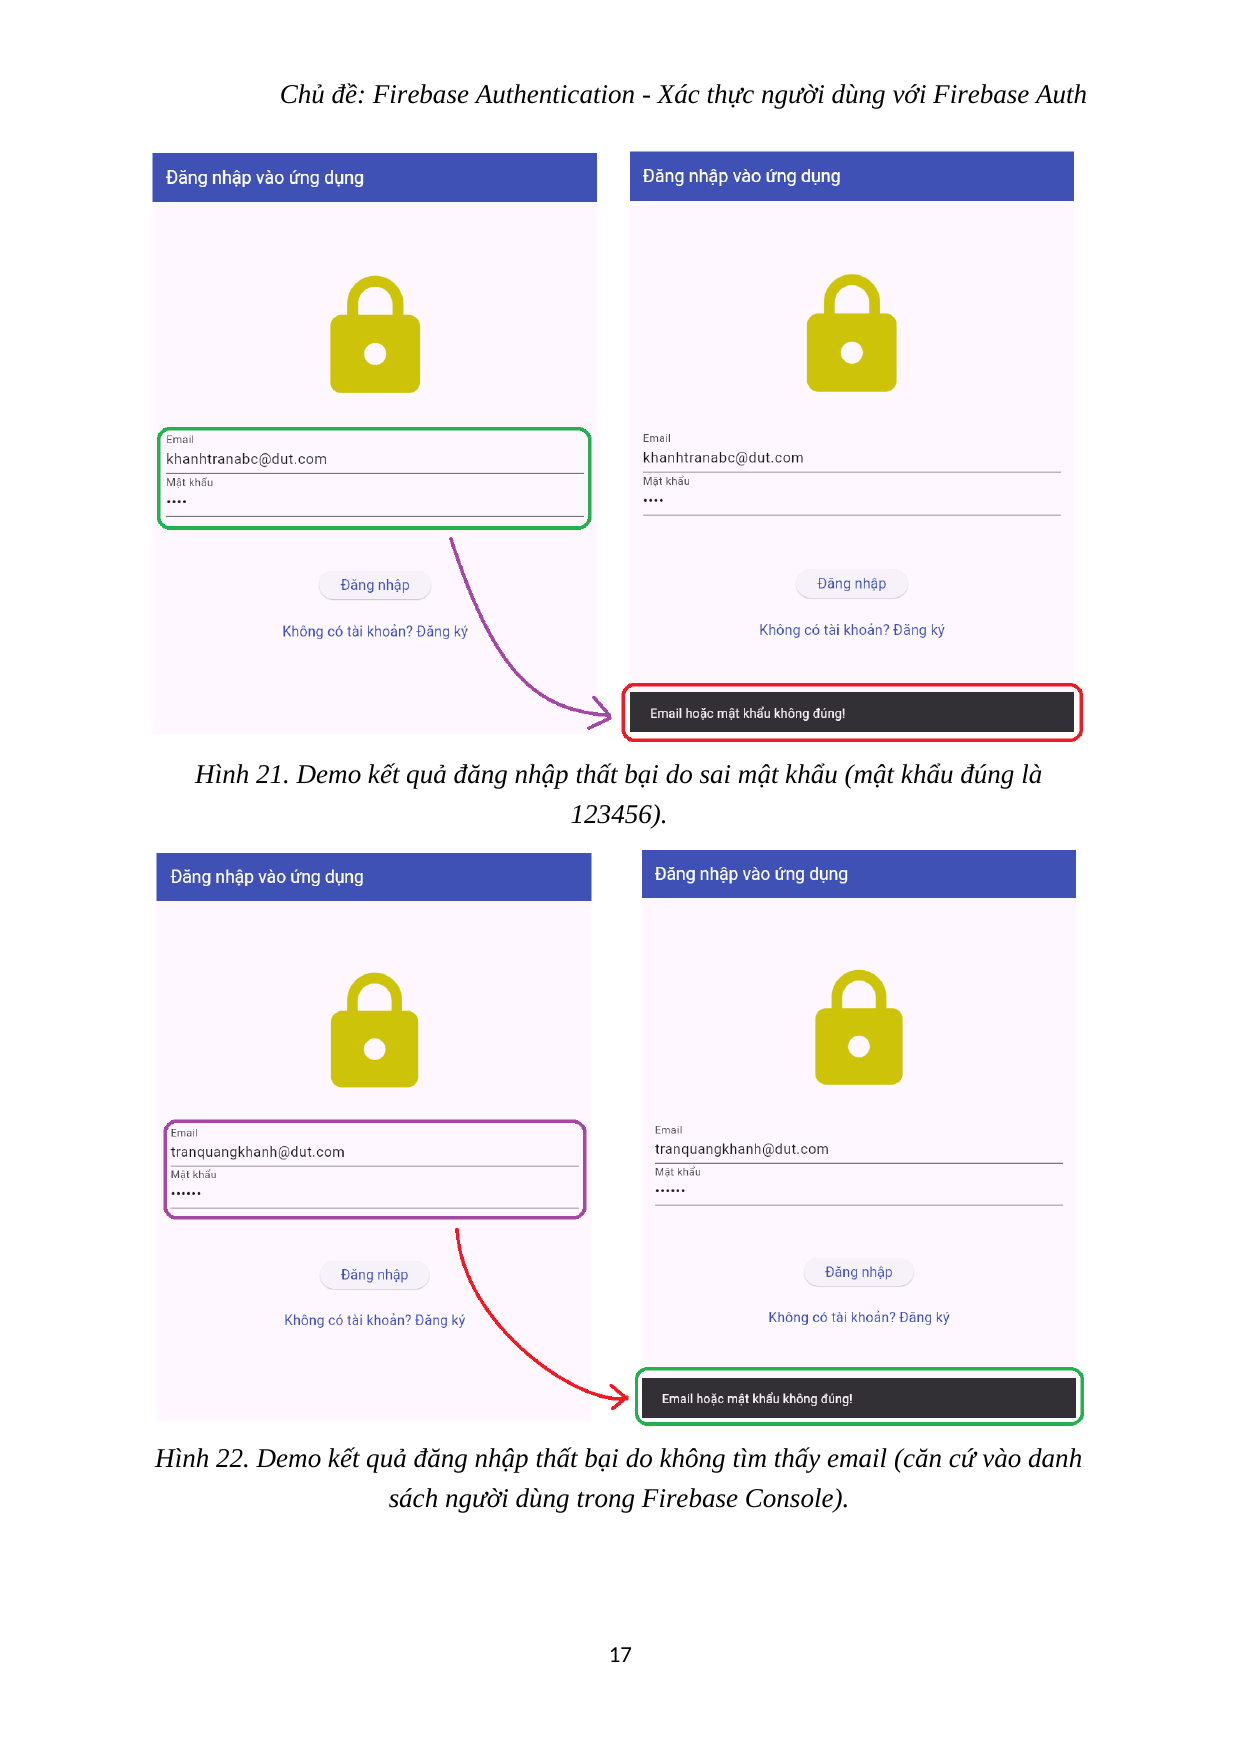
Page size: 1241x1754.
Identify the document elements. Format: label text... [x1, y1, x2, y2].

text Hình 22. Demo kết quả đăng nhập thất bại do không tìm thấy email (căn cứ vào danh sách người dùng trong Firebase Console). [150, 1433, 1090, 1513]
text Hình 21. Demo kết quả đăng nhập thất bại do sai mật khẩu (mật khẩu đúng là 123456). [150, 749, 1090, 829]
picture [150, 150, 1090, 749]
picture [150, 845, 1090, 1433]
